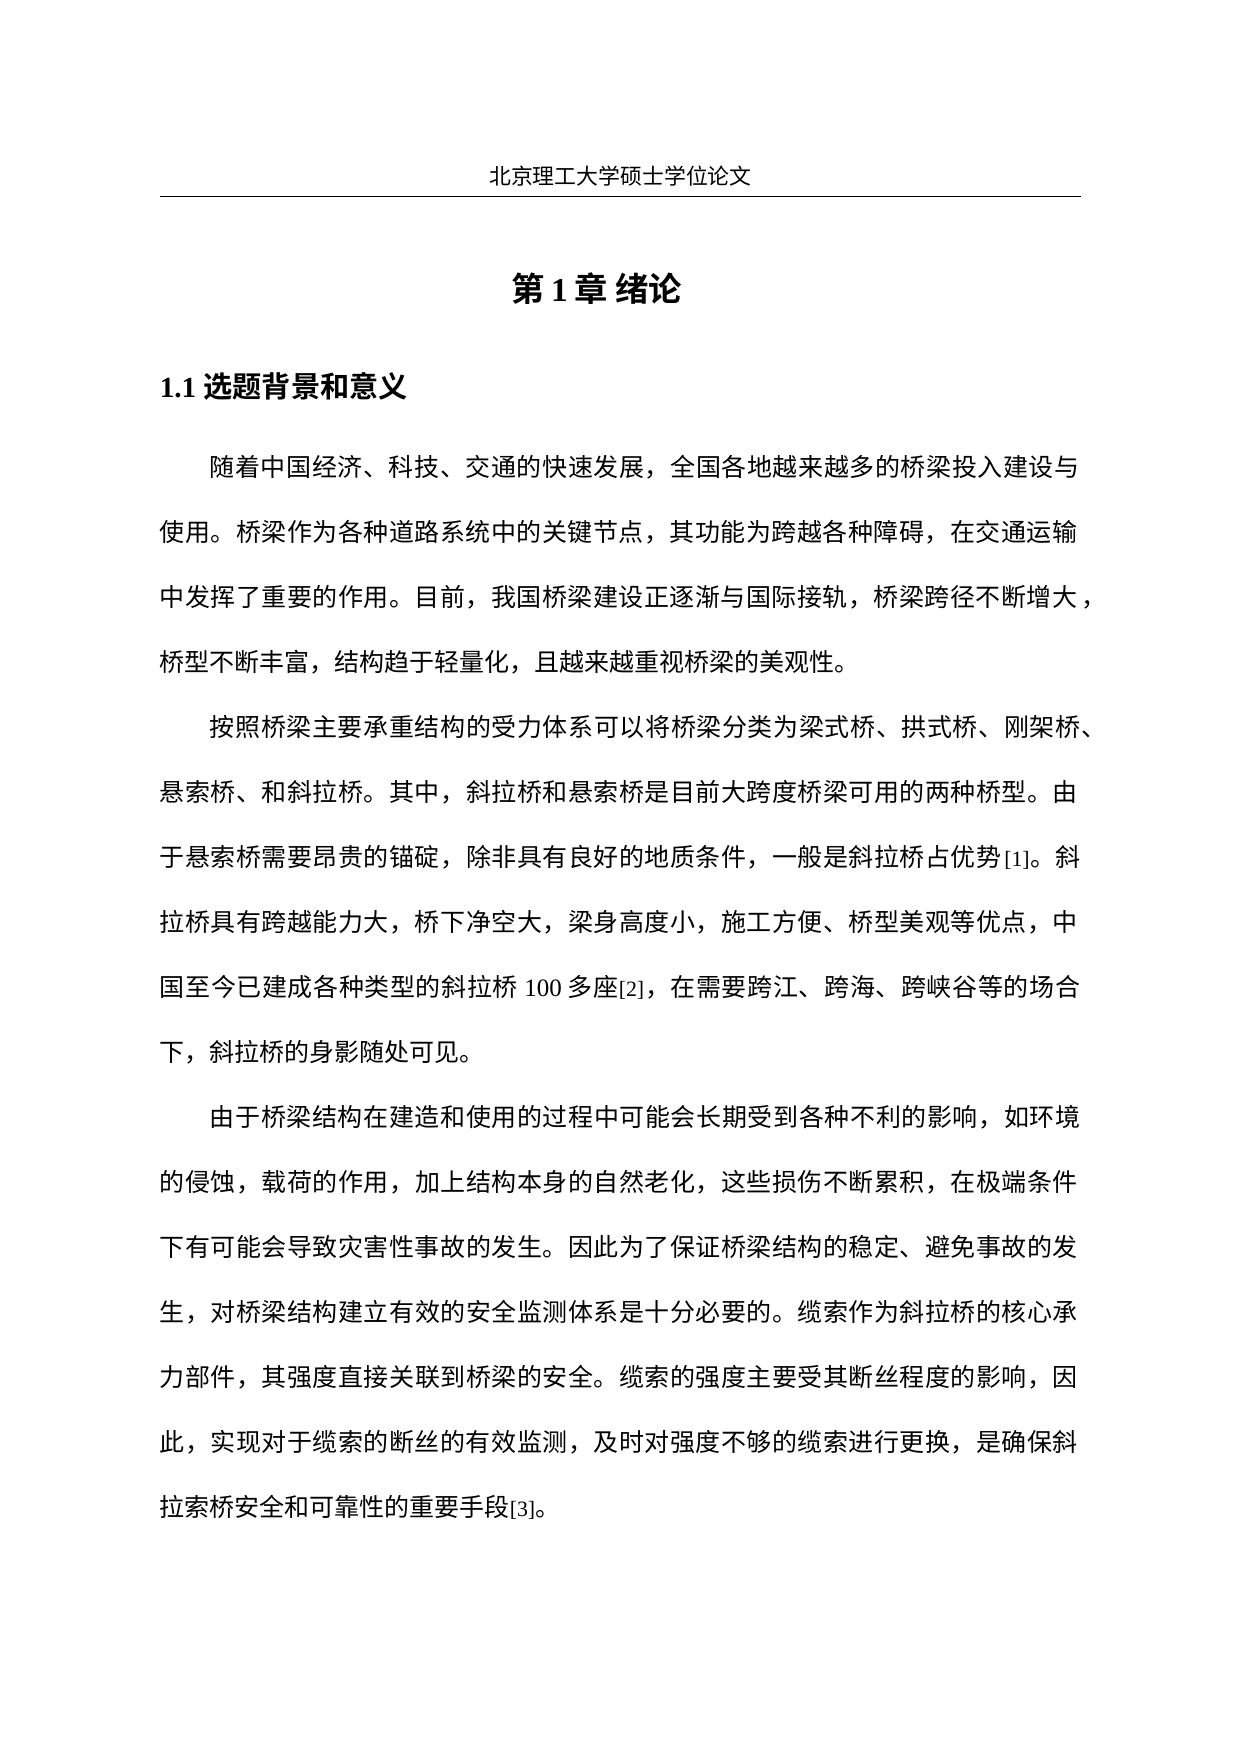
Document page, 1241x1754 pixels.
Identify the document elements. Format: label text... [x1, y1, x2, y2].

text 第1章 绪论 [159, 254, 1081, 319]
text 1.1 选题背景和意义 [159, 352, 1081, 417]
text 由于桥梁结构在建造和使用的过程中可能会长期受到各种不利的影响，如环境的侵蚀，载荷的作用，加上结构本身的自然老化，这些损伤不断累积，在极端条件下有可能会导致灾害性事故的发生。因此为了保证桥梁结构的稳定、避免事故的发生，对桥梁结构建立有效的安全监测体系是十分必要的。缆索作为斜拉桥的核心承力部件，其强度直接关联到桥梁的安全。缆索的强度主要受其断丝程度的影响，因此，实现对于缆索的断丝的有效监测，及时对强度不够的缆索进行更换，是确保斜拉索桥安全和可靠性的重要手段[3]。 [159, 1083, 1081, 1538]
text 按照桥梁主要承重结构的受力体系可以将桥梁分类为梁式桥、拱式桥、刚架桥、悬索桥、和斜拉桥。其中，斜拉桥和悬索桥是目前大跨度桥梁可用的两种桥型。由于悬索桥需要昂贵的锚碇，除非具有良好的地质条件，一般是斜拉桥占优势[1]。斜拉桥具有跨越能力大，桥下净空大，梁身高度小，施工方便、桥型美观等优点，中国至今已建成各种类型的斜拉桥100多座[2]，在需要跨江、跨海、跨峡谷等的场合下，斜拉桥的身影随处可见。 [159, 693, 1081, 1083]
text 随着中国经济、科技、交通的快速发展，全国各地越来越多的桥梁投入建设与使用。桥梁作为各种道路系统中的关键节点，其功能为跨越各种障碍，在交通运输中发挥了重要的作用。目前，我国桥梁建设正逐渐与国际接轨，桥梁跨径不断增大，桥型不断丰富，结构趋于轻量化，且越来越重视桥梁的美观性。 [159, 433, 1081, 693]
